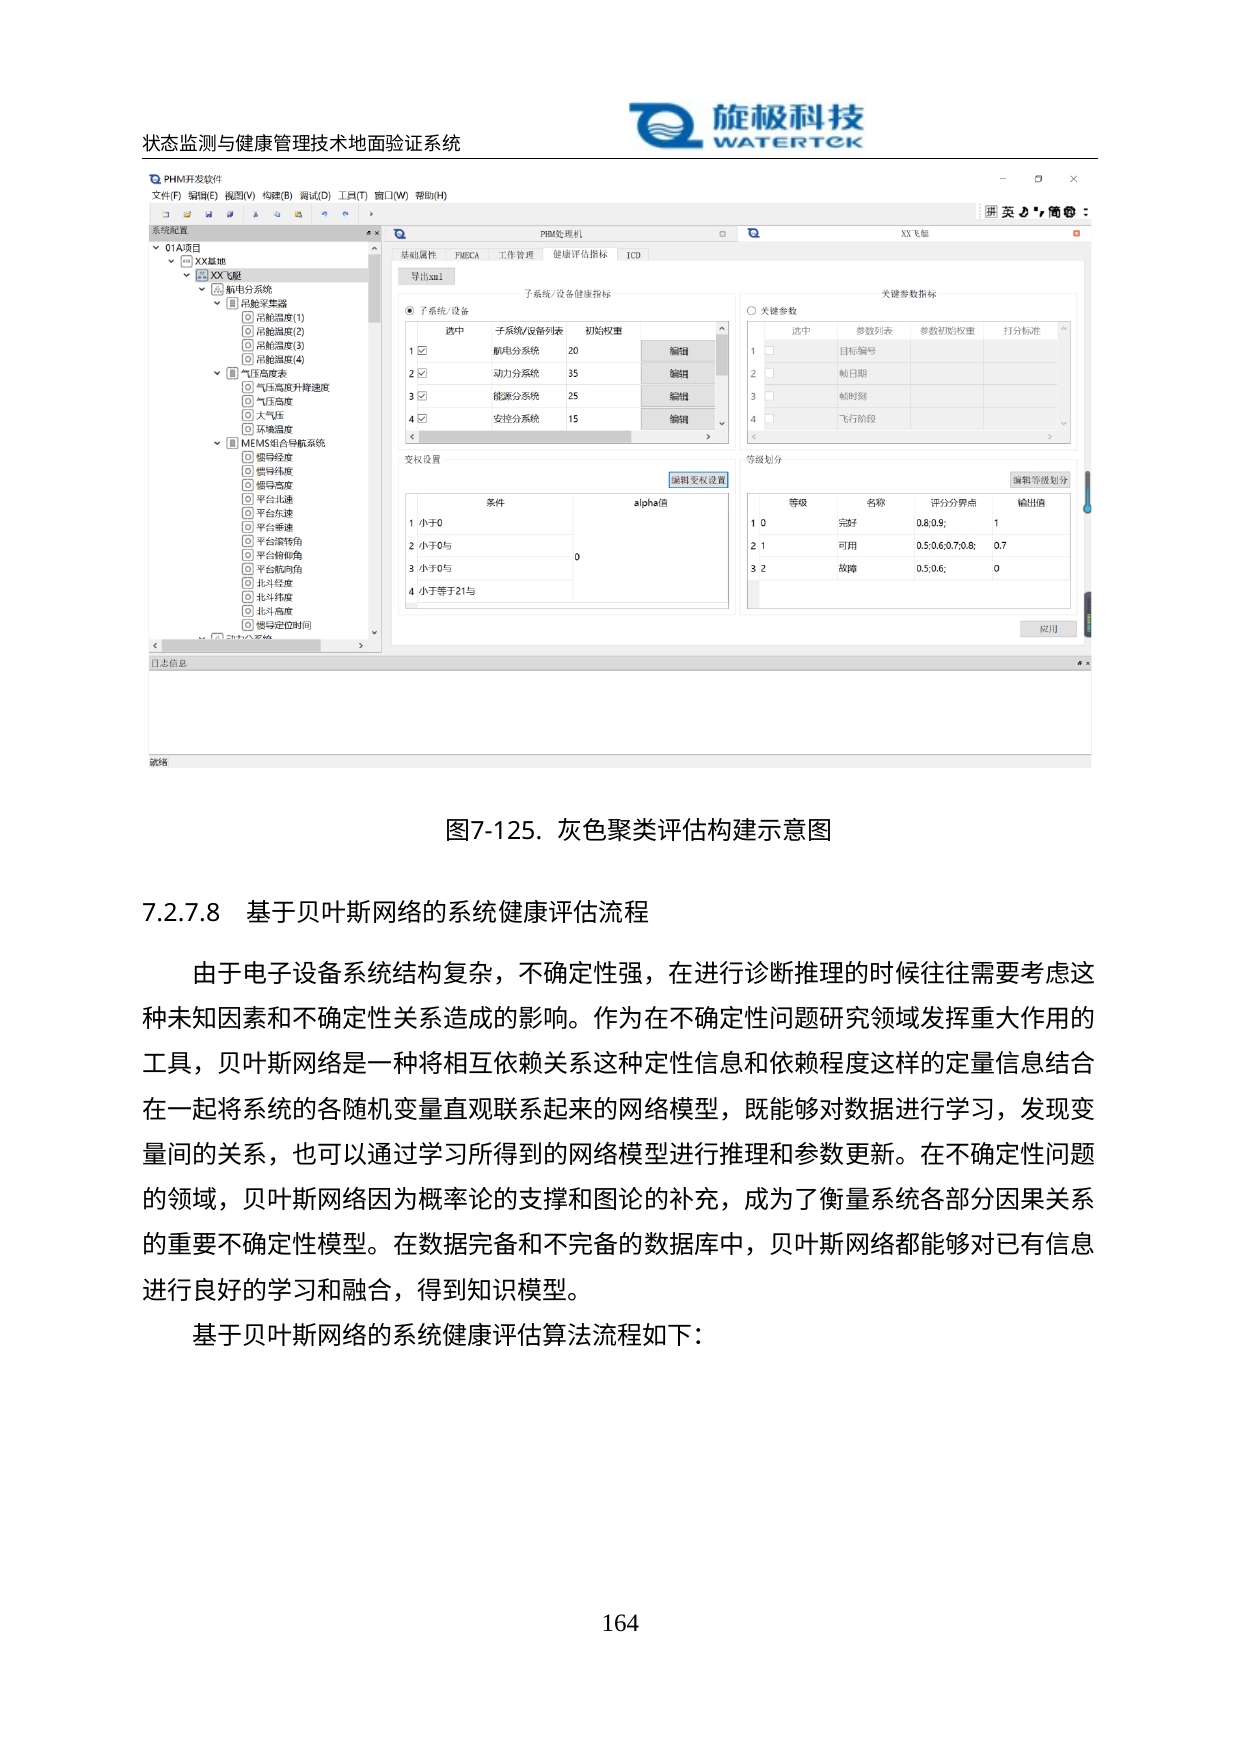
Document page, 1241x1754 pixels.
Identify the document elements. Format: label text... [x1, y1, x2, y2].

picture [148, 170, 1092, 768]
text 基于贝叶斯网络的系统健康评估流程 [142, 876, 1098, 944]
text 由于电子设备系统结构复杂，不确定性强，在进行诊断推理的时候往往需要考虑这种未知因素和不确定性关系造成的影响。作为在不确定性问题研究领域发挥重大作用的工具，贝叶斯网络是一种将相互依赖关系这种定性信息和依赖程度这样的定量信息结合在一起将系统的各随机变量直观联系起来的网络模型，既能够对数据进行学习，发现变量间的关系，也可以通过学习所得到的网络模型进行推理和参数更新。在不确定性问题的领域，贝叶斯网络因为概率论的支撑和图论的补充，成为了衡量系统各部分因果关系的重要不确定性模型。在数据完备和不完备的数据库中，贝叶斯网络都能够对已有信息进行良好的学习和融合，得到知识模型。 [142, 953, 1098, 1307]
picture [628, 100, 867, 151]
text 基于贝叶斯网络的系统健康评估算法流程如下： [142, 1316, 1098, 1352]
list 灰色聚类评估构建示意图 [142, 794, 1098, 862]
